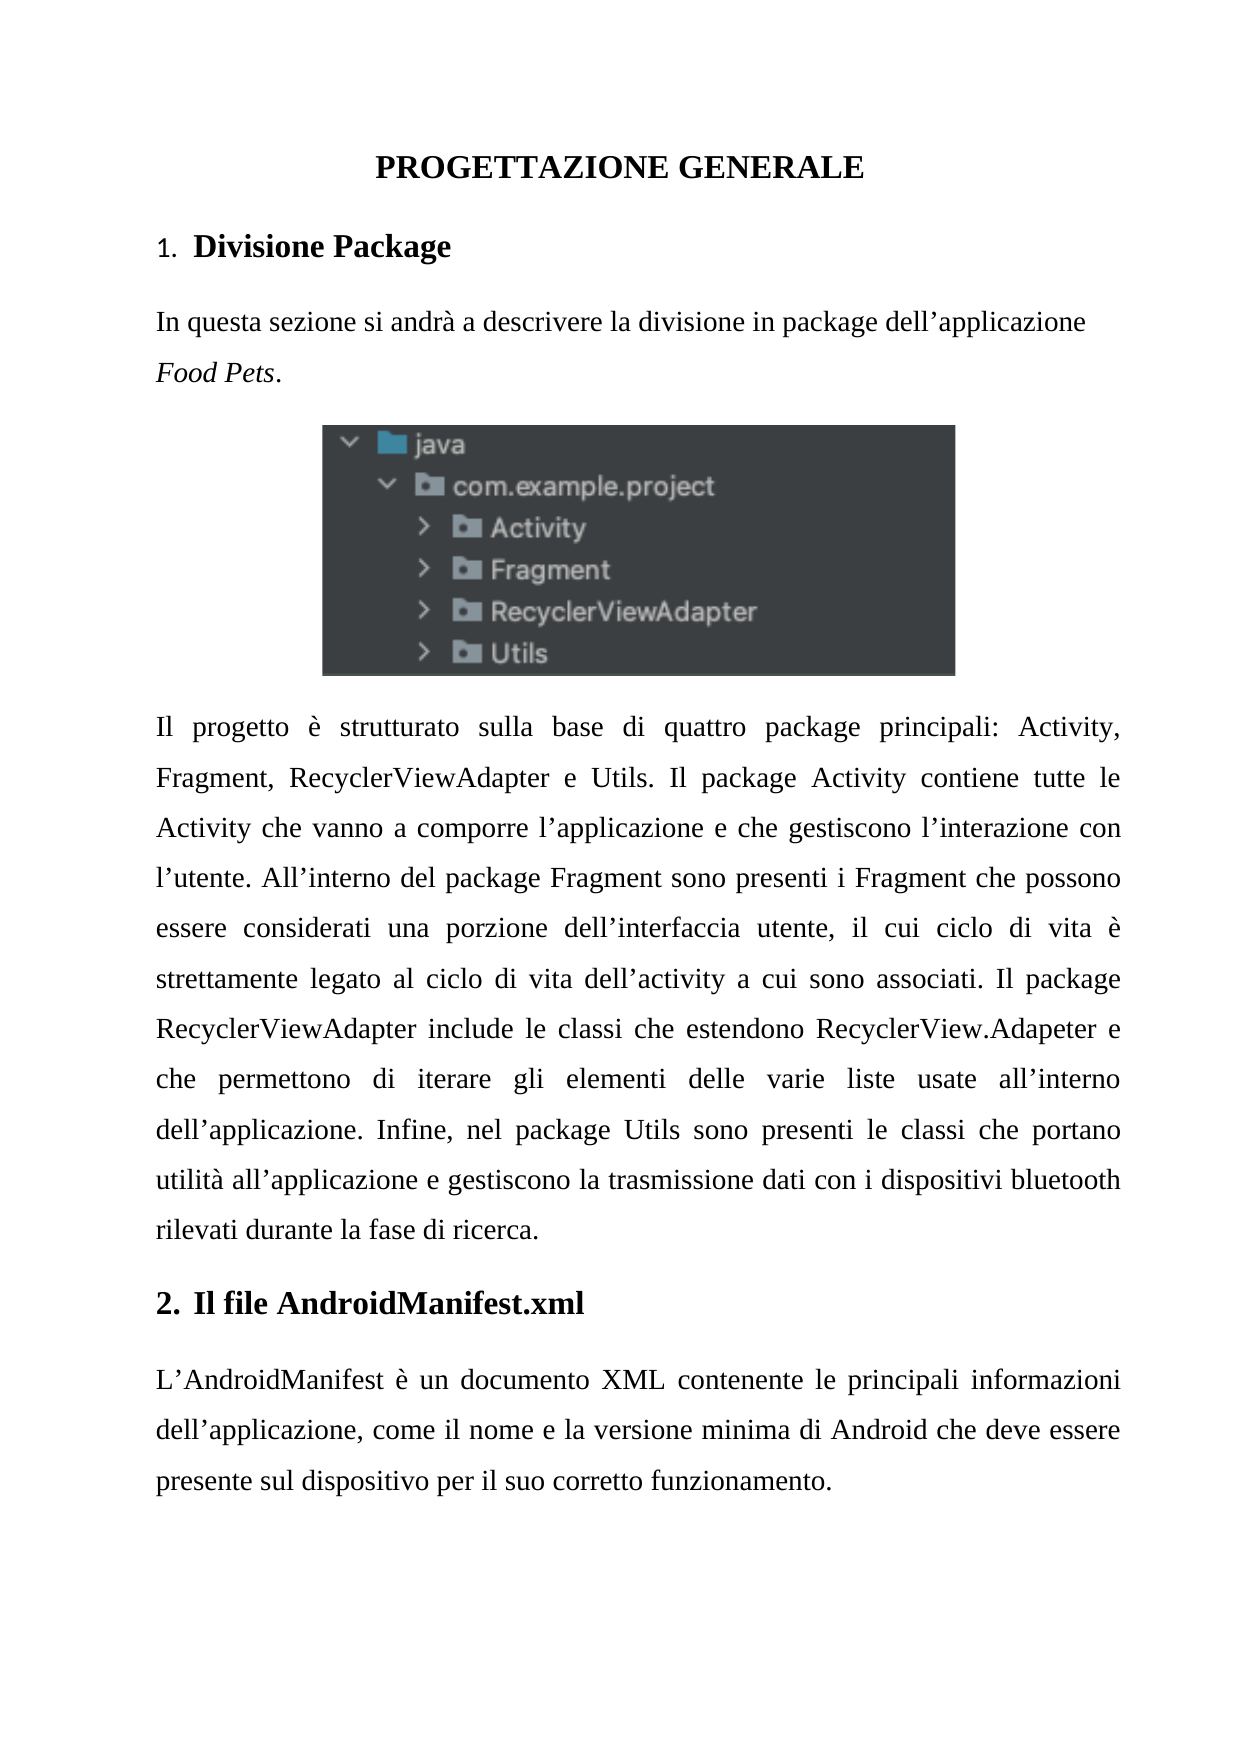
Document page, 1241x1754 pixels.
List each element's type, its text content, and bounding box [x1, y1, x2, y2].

list Divisione Package [156, 226, 1122, 264]
text PROGETTAZIONE GENERALE [118, 148, 1122, 186]
text In questa sezione si andrà a descrivere la divisione in package dell’applicazione Food Pets. [156, 304, 1122, 388]
list Il file AndroidManifest.xml [156, 1284, 1122, 1322]
picture [322, 425, 956, 676]
text Il progetto è strutturato sulla base di quattro package principali: Activity, Fragment, RecyclerViewAdapter e Utils. Il package Activity contiene tutte le Activity che vanno a comporre l’applicazione e che gestiscono l’interazione con l’utente. All’interno del package Fragment sono presenti i Fragment che possono essere considerati una porzione dell’interfaccia utente, il cui ciclo di vita è strettamente legato al ciclo di vita dell’activity a cui sono associati. Il package RecyclerViewAdapter include le classi che estendono RecyclerView.Adapeter e che permettono di iterare gli elementi delle varie liste usate all’interno dell’applicazione. Infine, nel package Utils sono presenti le classi che portano utilità all’applicazione e gestiscono la trasmissione dati con i dispositivi bluetooth rilevati durante la fase di ricerca. [156, 709, 1122, 1246]
text L’AndroidManifest è un documento XML contenente le principali informazioni dell’applicazione, come il nome e la versione minima di Android che deve essere presente sul dispositivo per il suo corretto funzionamento. [156, 1362, 1122, 1496]
